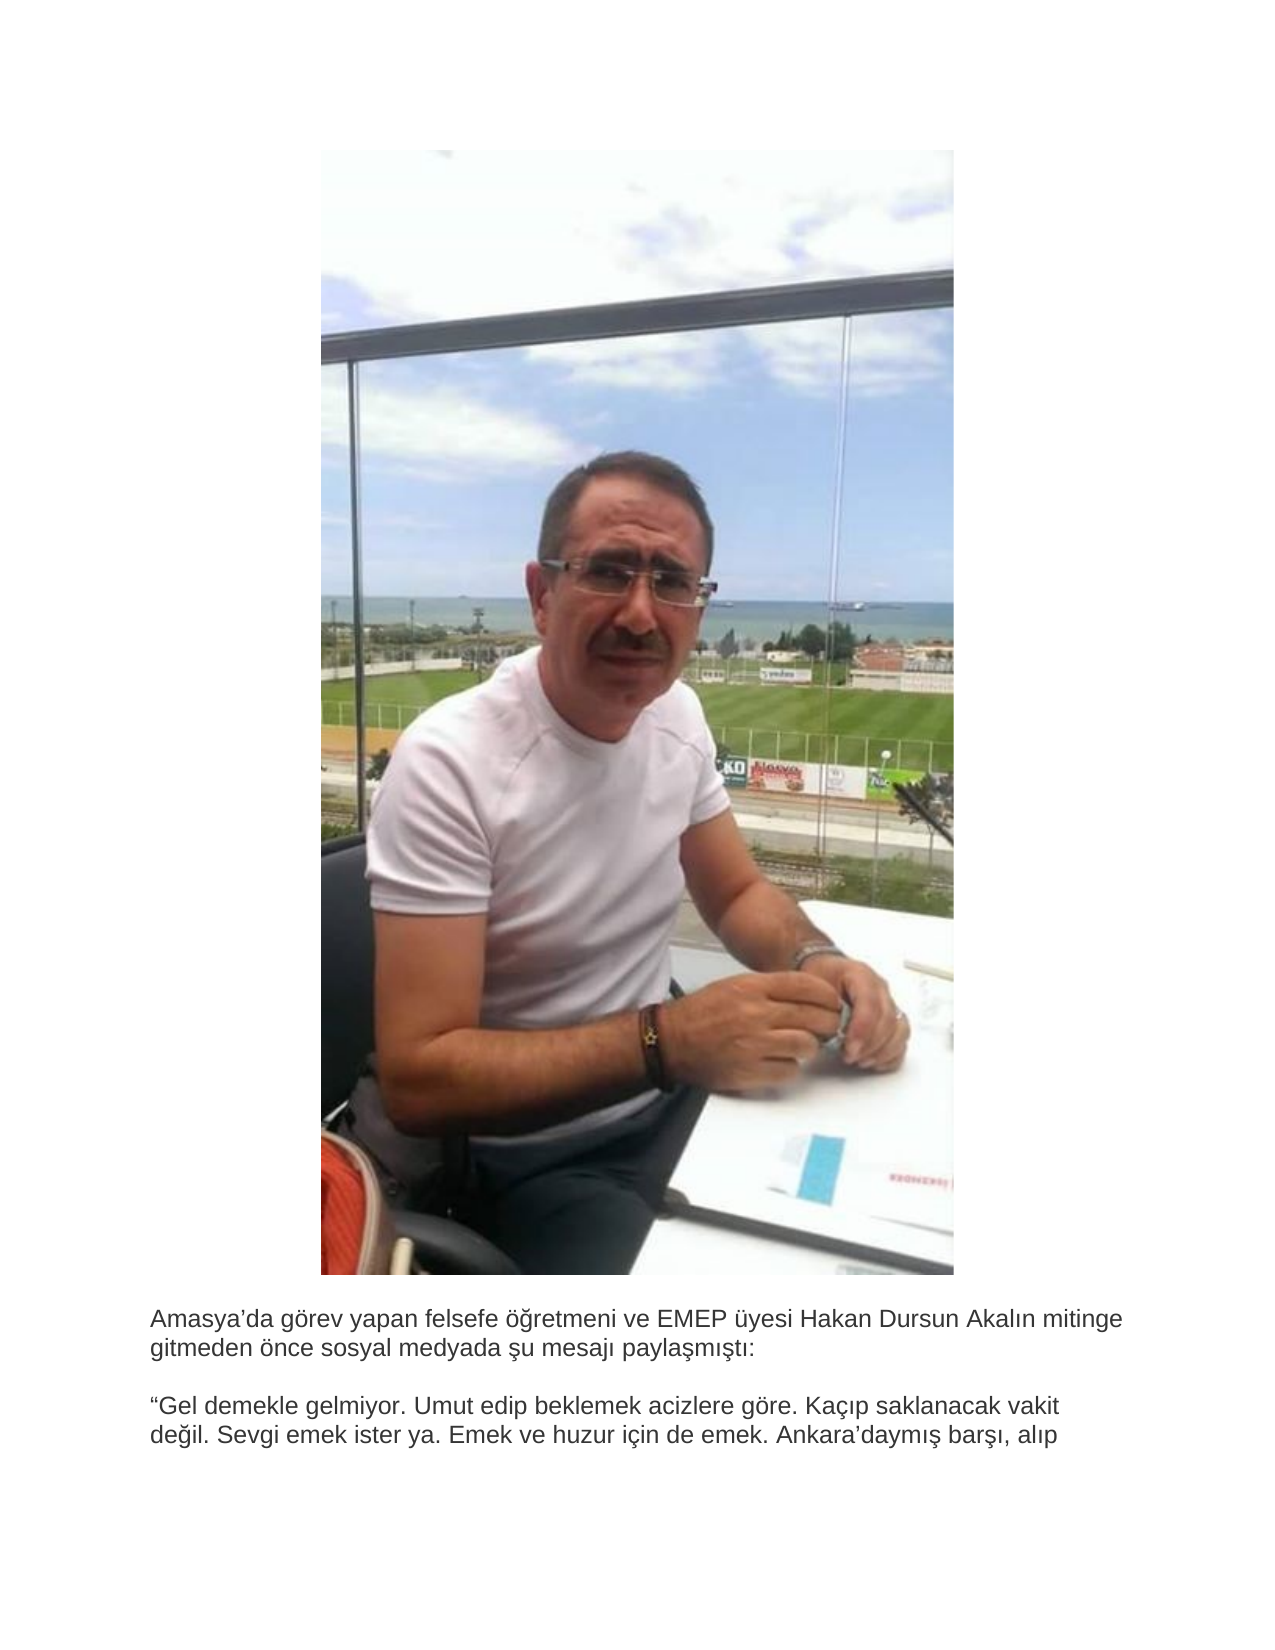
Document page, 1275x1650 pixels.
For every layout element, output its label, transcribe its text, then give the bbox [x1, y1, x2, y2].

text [150, 1391, 1125, 1448]
text Amasya’da görev yapan felsefe öğretmeni ve EMEP üyesi Hakan Dursun Akalın mitinge gitmeden önce sosyal medyada şu mesajı paylaşmıştı: [150, 1304, 1125, 1362]
picture [321, 150, 954, 1275]
